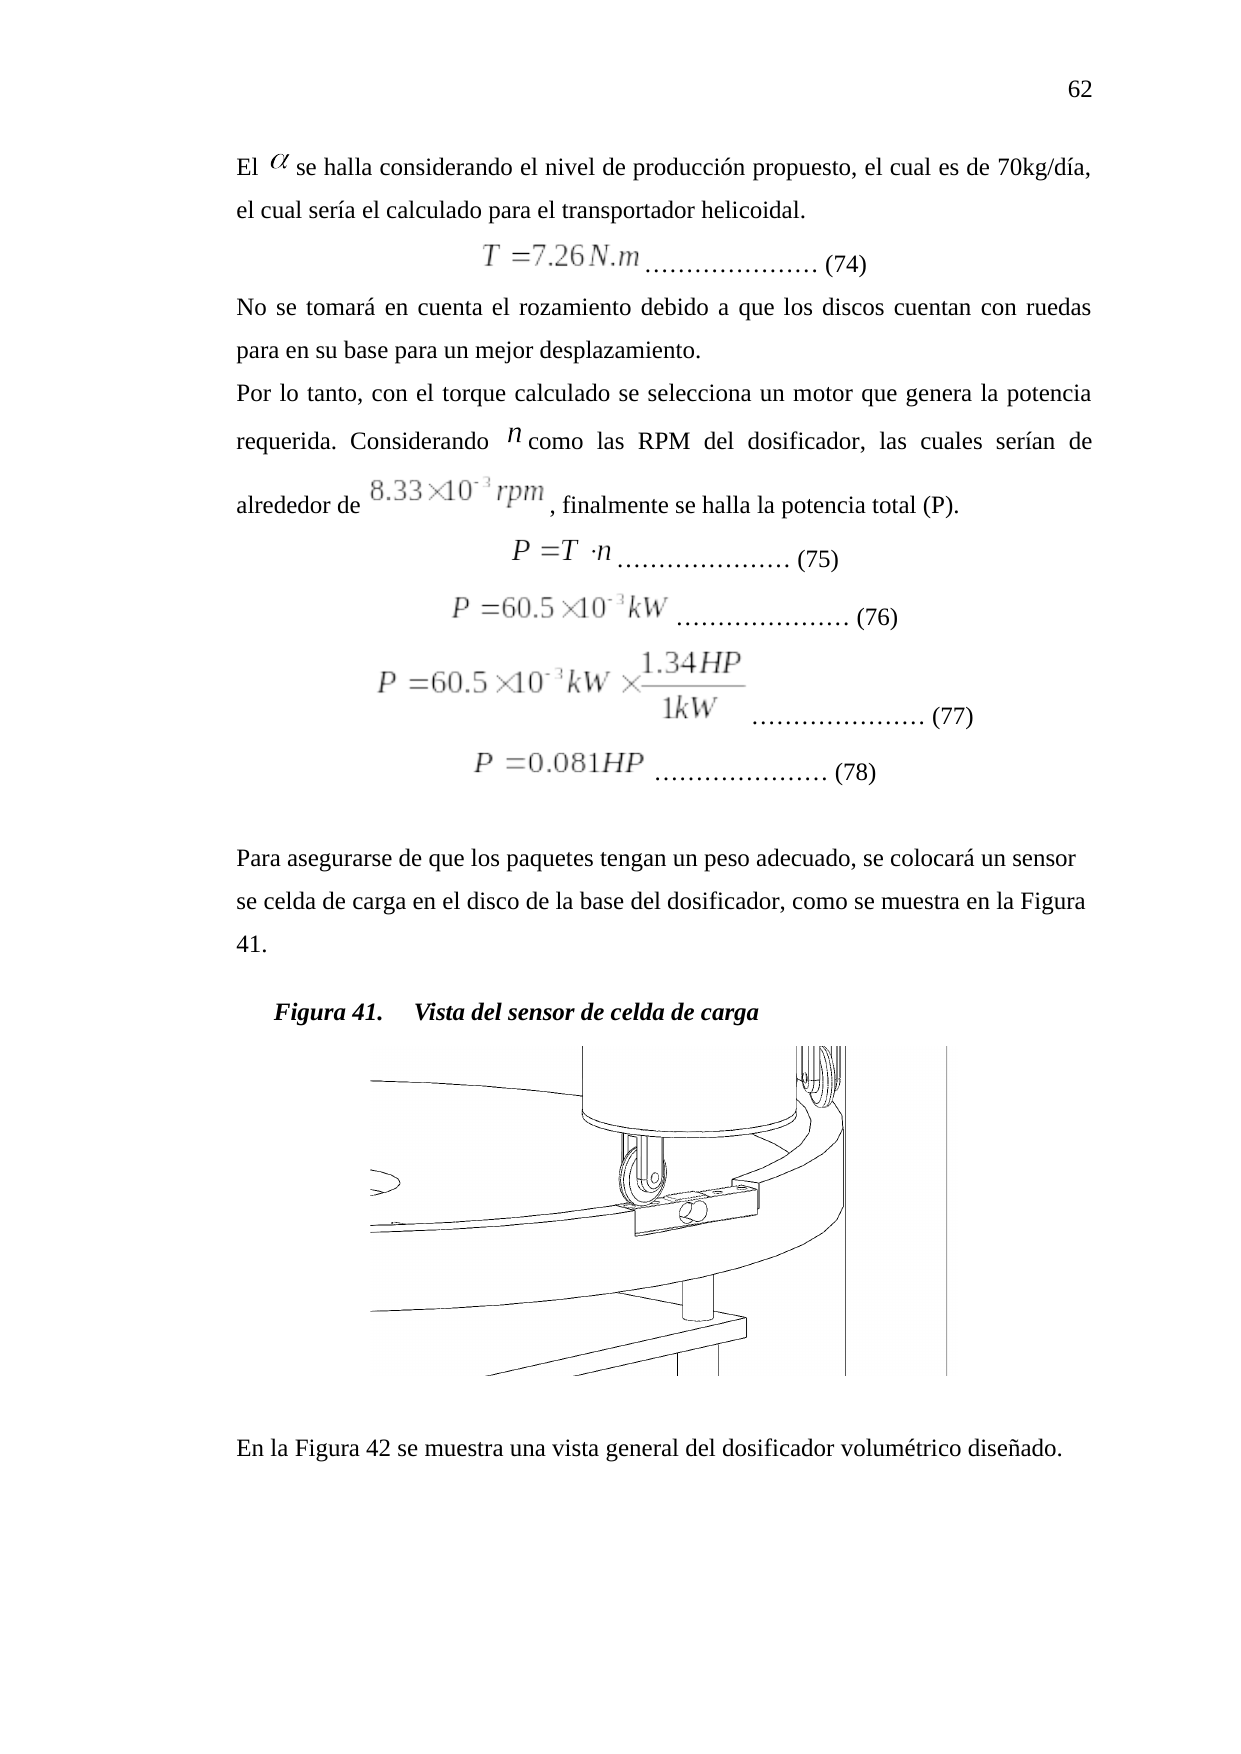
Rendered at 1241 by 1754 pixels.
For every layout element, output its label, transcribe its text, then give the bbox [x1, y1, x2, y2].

text El se halla considerando el nivel de producción propuesto, el cual es de 70kg/día, el cual sería el calculado para el transportador helicoidal. [236, 148, 1092, 224]
text En la Figura 42 se muestra una vista general del dosificador volumétrico diseñado. [236, 1433, 1092, 1462]
text ………………… (74) [252, 239, 1092, 278]
text Por lo tanto, con el torque calculado se selecciona un motor que genera la potencia requerida. Considerando como las RPM del dosificador, las cuales serían de alrededor de , finalmente se halla la potencia total (P). [236, 378, 1092, 519]
picture [370, 1046, 959, 1376]
text Para asegurarse de que los paquetes tengan un peso adecuado, se colocará un sensor se celda de carga en el disco de la base del dosificador, como se muestra en la Figura 41. [236, 843, 1092, 958]
text ………………… (78) [252, 744, 1092, 785]
text No se tomará en cuenta el rozamiento debido a que los discos cuentan con ruedas para en su base para un mejor desplazamiento. [236, 292, 1092, 364]
text ………………… (76) [252, 587, 1092, 631]
text Vista del sensor de celda de carga [274, 997, 1092, 1026]
text ………………… (75) [252, 534, 1092, 573]
text ………………… (77) [252, 645, 1092, 730]
